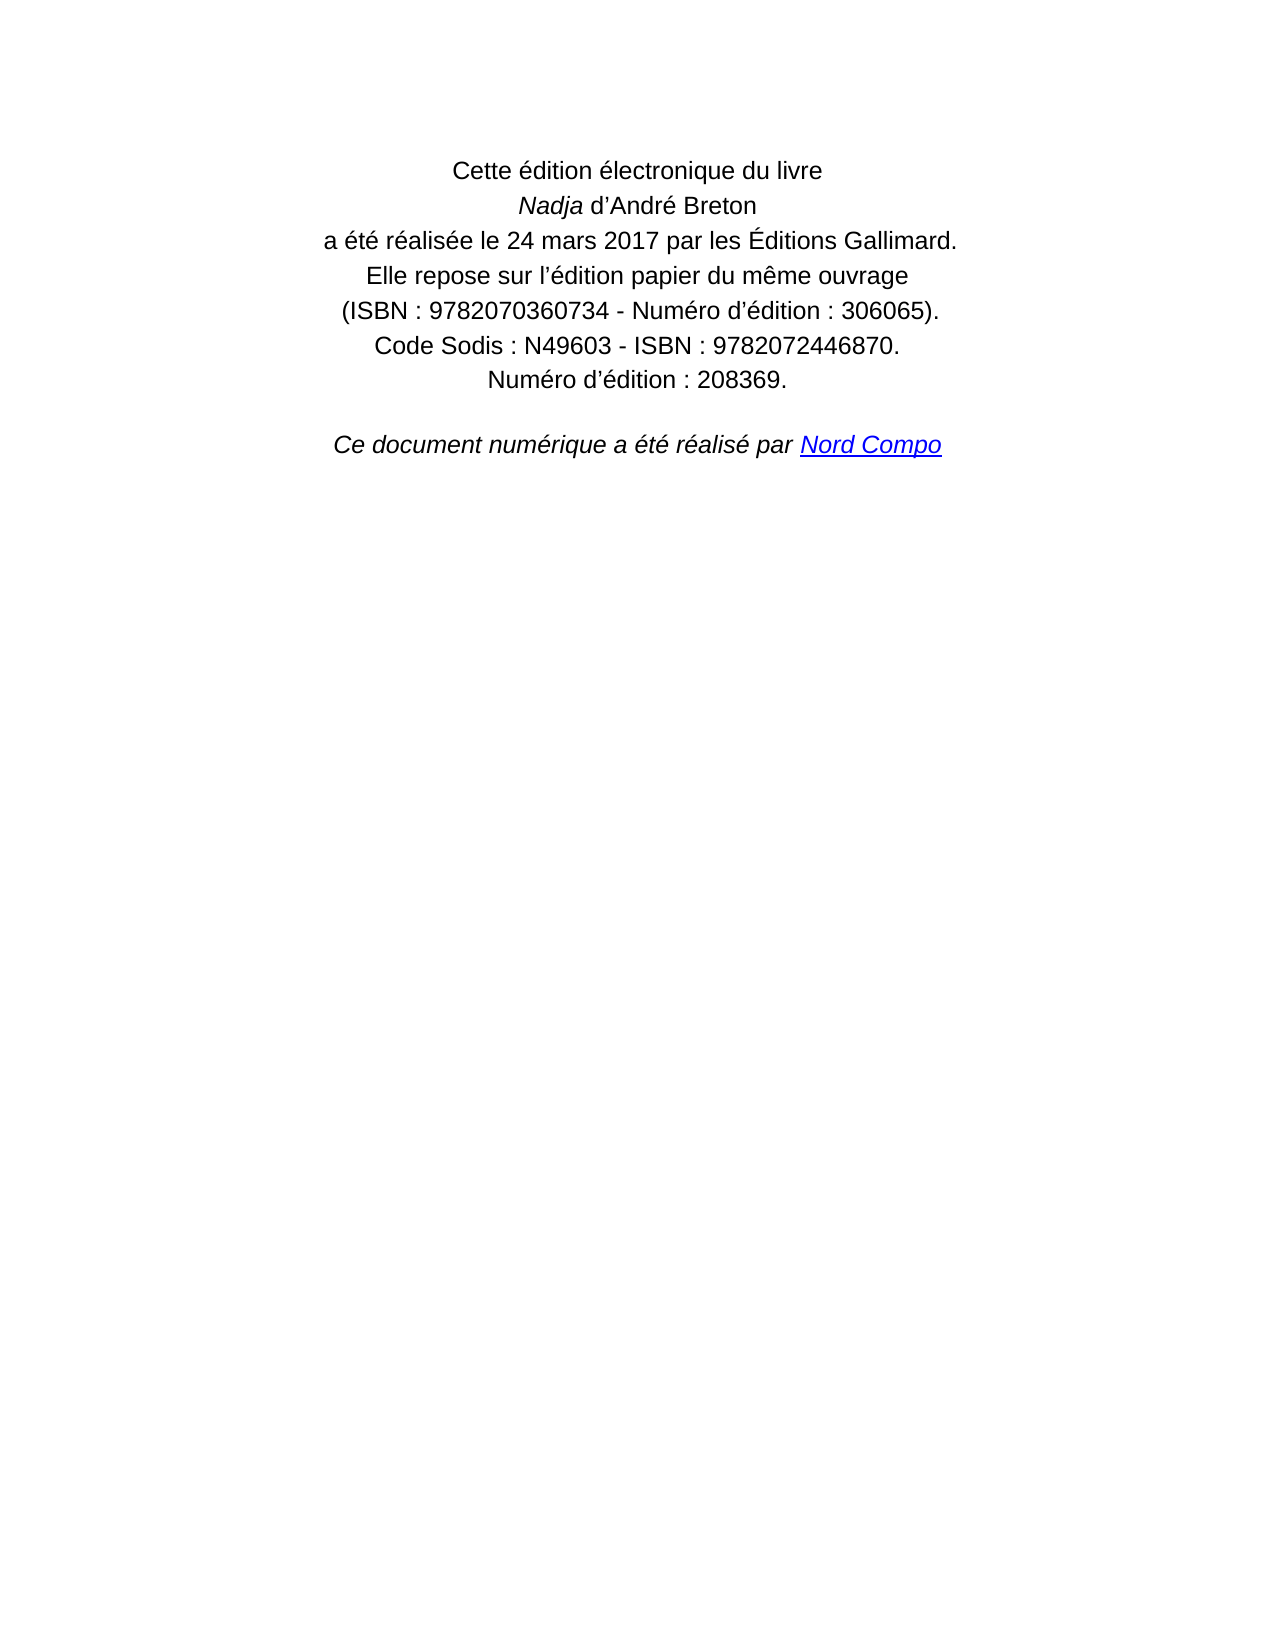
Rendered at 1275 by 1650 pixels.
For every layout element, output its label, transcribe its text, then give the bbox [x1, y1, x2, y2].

text Elle repose sur l’édition papier du même ouvrage (ISBN : 9782070360734 - Numéro d’édition : 306065). [150, 255, 1125, 324]
text Ce document numérique a été réalisé par Nord Compo [150, 424, 1125, 459]
text Numéro d’édition : 208369. [150, 359, 1125, 394]
text Code Sodis : N49603 - ISBN : 9782072446870. [150, 324, 1125, 359]
text Cette édition électronique du livre Nadja d’André Breton a été réalisée le 24 mars 2017 par les Éditions Gallimard. [150, 150, 1125, 255]
